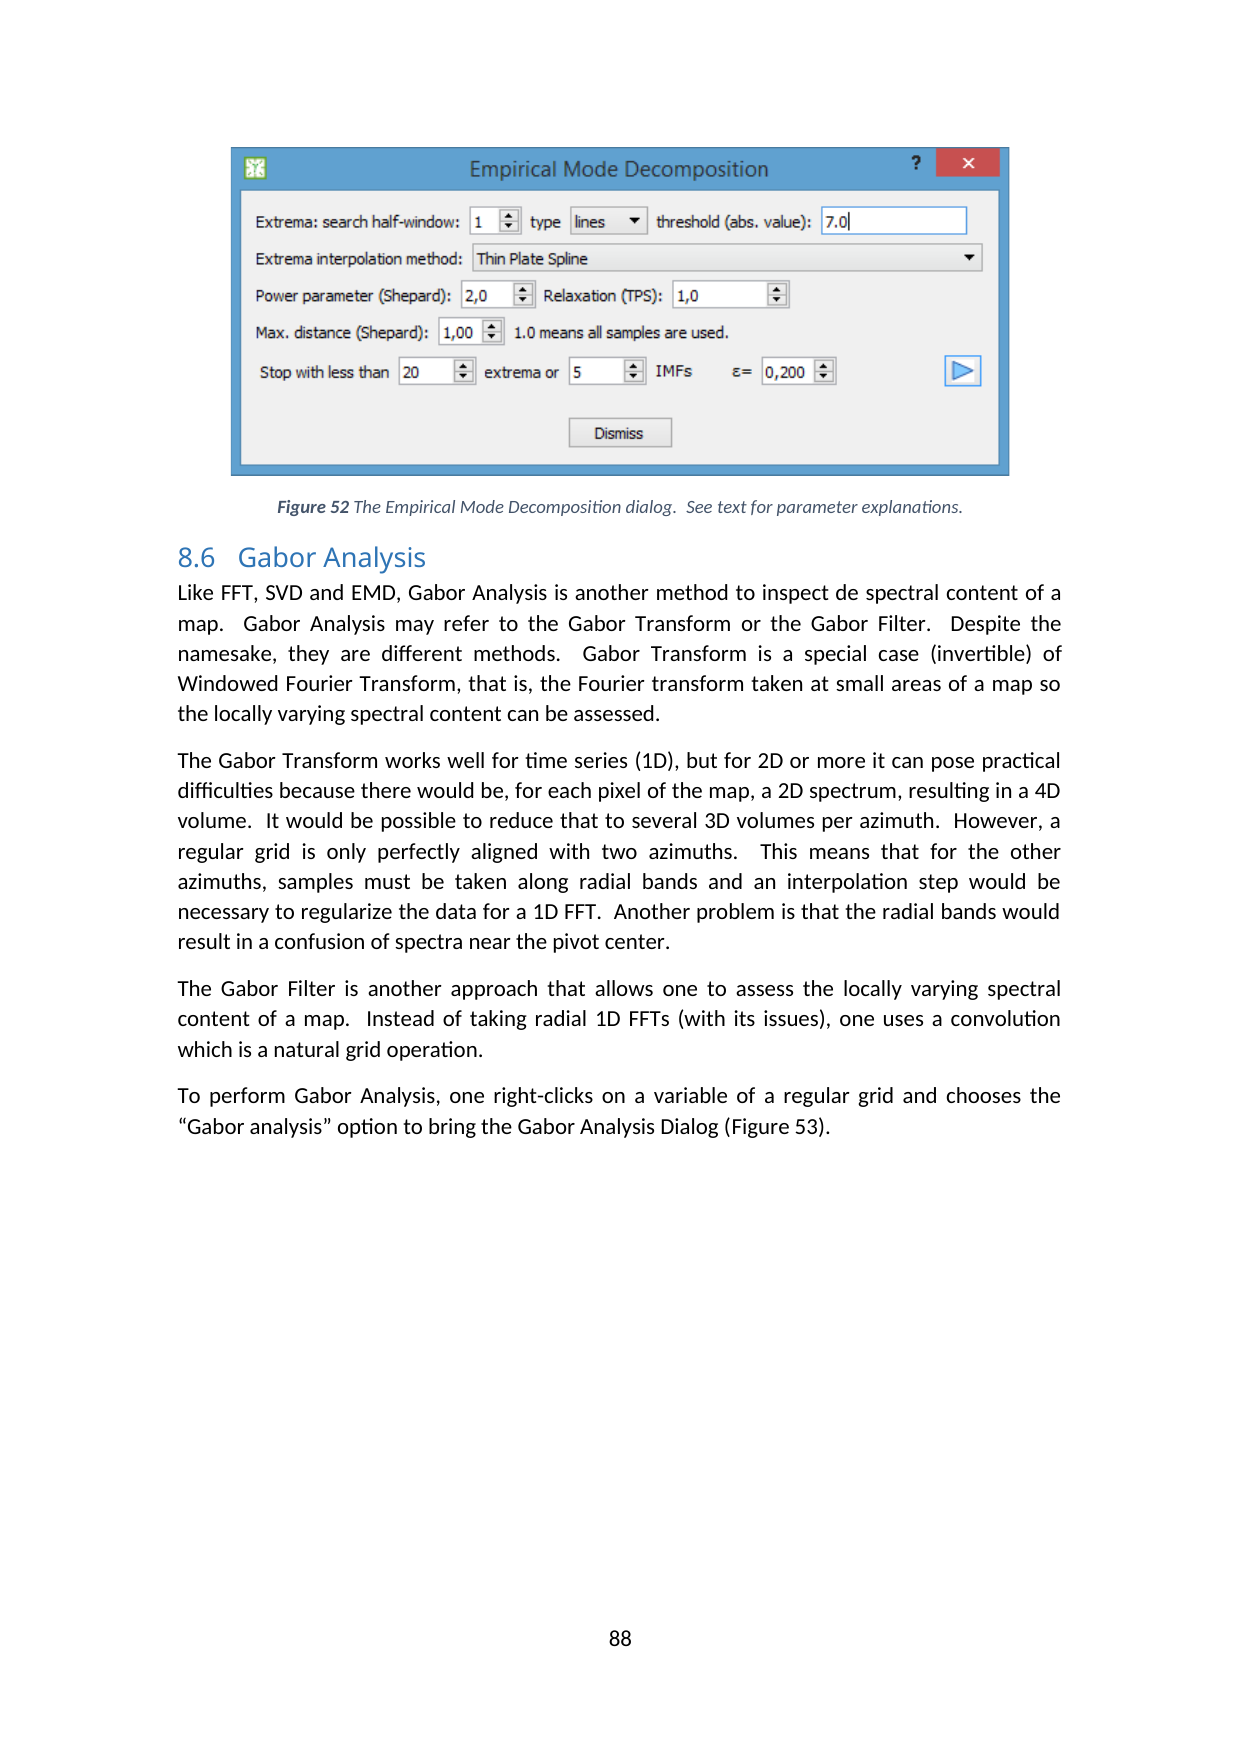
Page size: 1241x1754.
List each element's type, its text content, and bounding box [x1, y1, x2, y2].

picture [230, 147, 1010, 476]
text Figure 52 The Empirical Mode Decomposition dialog. See text for parameter explanations. [177, 495, 1063, 518]
text The Gabor Transform works well for time series (1D), but for 2D or more it can pose practical difficulties because there would be, for each pixel of the map, a 2D spectrum, resulting in a 4D volume. It would be possible to reduce that to several 3D volumes per azimuth. However, a regular grid is only perfectly aligned with two azimuths. This means that for the other azimuths, samples must be taken along radial bands and an interpolation step would be necessary to regularize the data for a 1D FFT. Another problem is that the radial bands would result in a confusion of spectra near the pivot center. [177, 746, 1063, 955]
text To perform Gabor Analysis, one right-clicks on a variable of a regular grid and chooses the “Gabor analysis” option to bring the Gabor Analysis Dialog (Figure 53). [177, 1082, 1063, 1140]
subtitle Gabor Analysis [177, 539, 1063, 576]
text The Gabor Filter is another approach that allows one to assess the locally varying spectral content of a map. Instead of taking radial 1D FFTs (with its issues), one uses a convolution which is a natural grid operation. [177, 974, 1063, 1063]
text Like FFT, SVD and EMD, Gabor Analysis is another method to inspect de spectral content of a map. Gabor Analysis may refer to the Gabor Transform or the Gabor Filter. Despite the namesake, they are different methods. Gabor Transform is a special case (invertible) of Windowed Fourier Transform, that is, the Fourier transform taken at small areas of a map so the locally varying spectral content can be assessed. [177, 578, 1063, 727]
